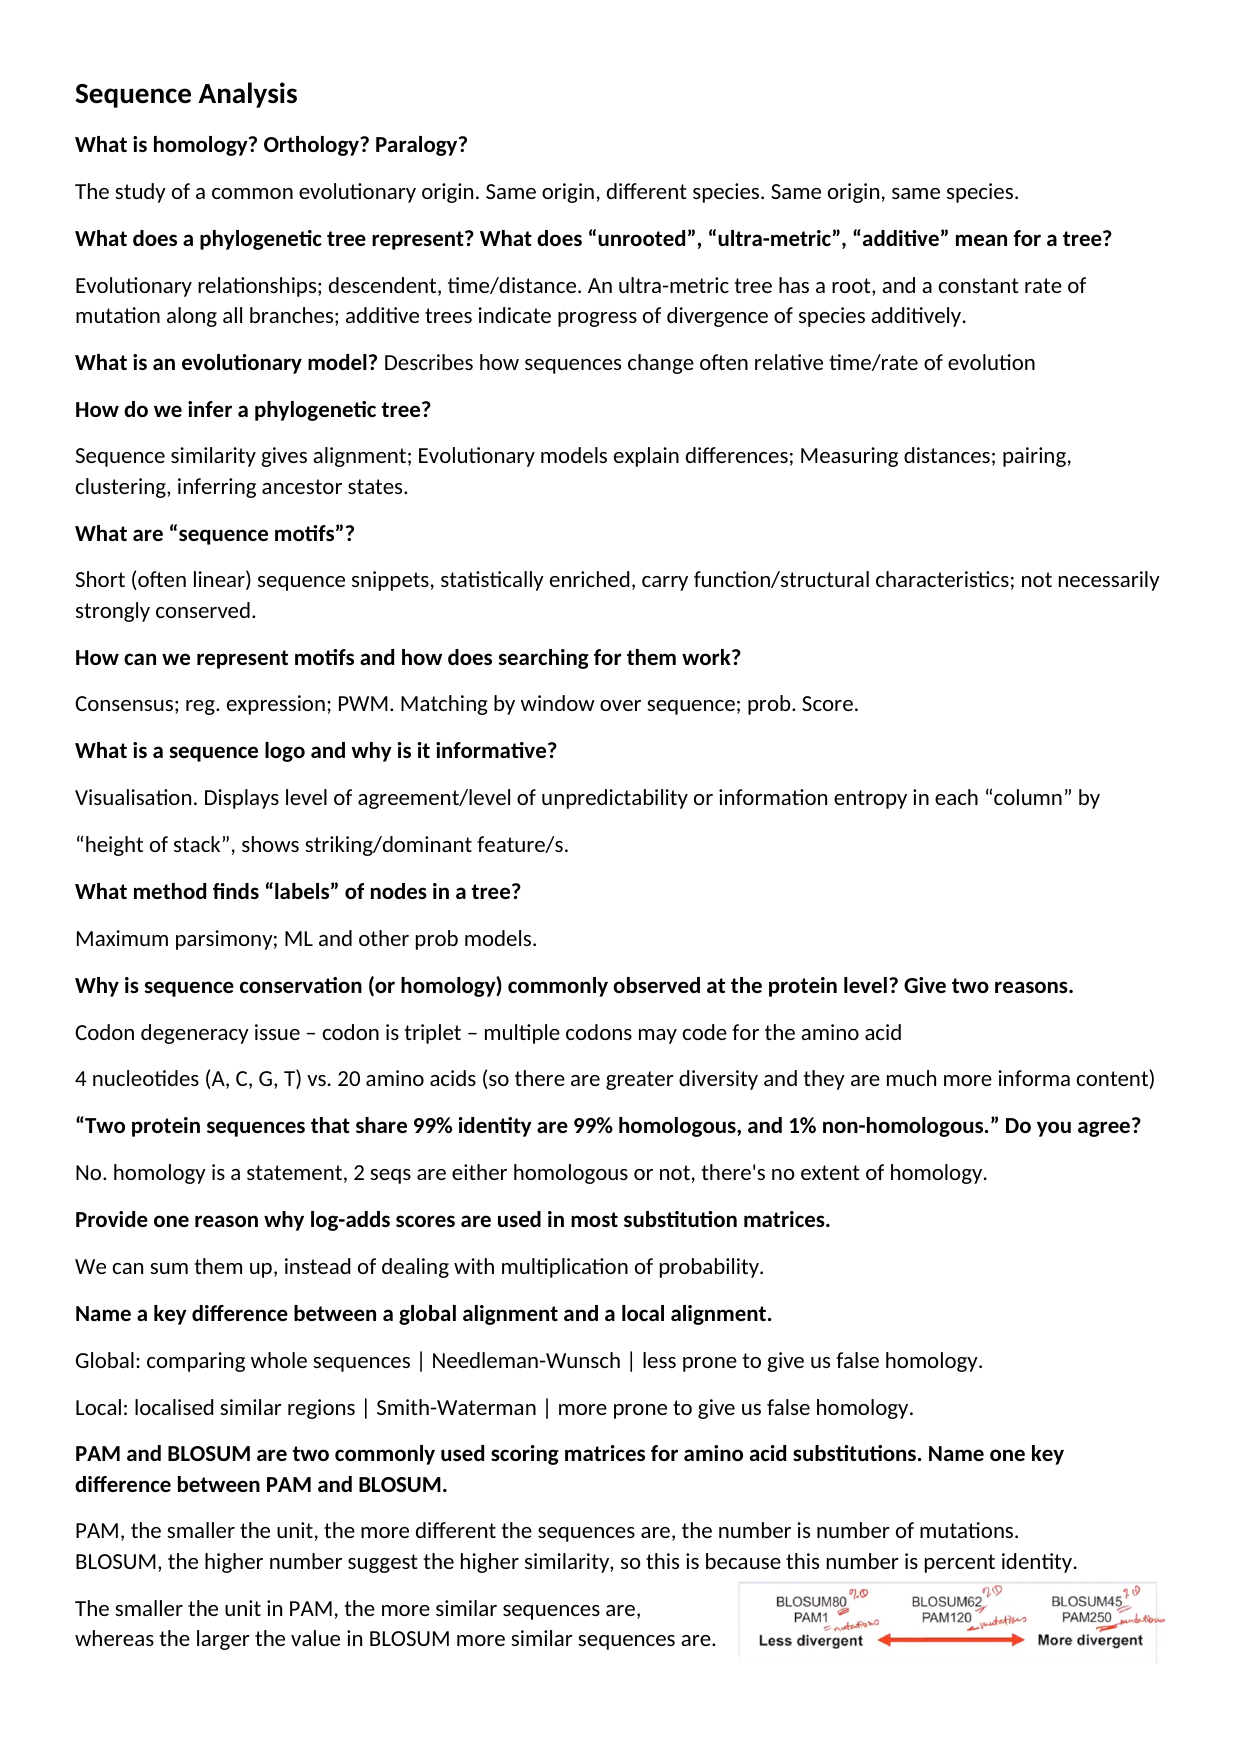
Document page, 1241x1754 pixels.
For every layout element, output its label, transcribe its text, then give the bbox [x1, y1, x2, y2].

text Evolutionary relationships; descendent, time/distance. An ultra-metric tree has a root, and a constant rate of mutation along all branches; additive trees indicate progress of divergence of species additively. [75, 271, 1165, 329]
text Maximum parsimony; ML and other prob models. [75, 924, 1165, 952]
picture [738, 1581, 1166, 1664]
text The smaller the unit in PAM, the more similar sequences are, whereas the larger the value in BLOSUM more similar sequences are. [75, 1594, 738, 1652]
text What method finds “labels” of nodes in a tree? [75, 877, 1165, 905]
text “height of stack”, shows striking/dominant feature/s. [75, 830, 1165, 858]
text What does a phylogenetic tree represent? What does “unrooted”, “ultra-metric”, “additive” mean for a tree? [75, 224, 1165, 252]
text Short (often linear) sequence snippets, statistically enriched, carry function/structural characteristics; not necessarily strongly conserved. [75, 566, 1165, 624]
text The study of a common evolutionary origin. Same origin, different species. Same origin, same species. [75, 177, 1165, 205]
text No. homology is a statement, 2 seqs are either homologous or not, there's no extent of homology. [75, 1158, 1165, 1186]
text How can we represent motifs and how does searching for them work? [75, 643, 1165, 671]
text Codon degeneracy issue – codon is triplet – multiple codons may code for the amino acid [75, 1018, 1165, 1046]
text What is a sequence logo and why is it informative? [75, 736, 1165, 764]
text What are “sequence motifs”? [75, 519, 1165, 547]
text PAM, the smaller the unit, the more different the sequences are, the number is number of mutations. BLOSUM, the higher number suggest the higher similarity, so this is because this number is percent identity. [75, 1517, 1165, 1575]
text Consensus; reg. expression; PWM. Matching by window over sequence; prob. Score. [75, 689, 1165, 717]
text Local: localised similar regions | Smith-Waterman | more prone to give us false homology. [75, 1393, 1165, 1421]
text PAM and BLOSUM are two commonly used scoring matrices for amino acid substitutions. Name one key difference between PAM and BLOSUM. [75, 1439, 1165, 1498]
text We can sum them up, instead of dealing with multiplication of probability. [75, 1252, 1165, 1280]
text What is homology? Orthology? Paralogy? [75, 130, 1165, 158]
text Name a key difference between a global alignment and a local alignment. [75, 1299, 1165, 1327]
text What is an evolutionary model? Describes how sequences change often relative time/rate of evolution [75, 348, 1165, 376]
text Why is sequence conservation (or homology) commonly observed at the protein level? Give two reasons. [75, 971, 1165, 999]
text Global: comparing whole sequences | Needleman-Wunsch | less prone to give us false homology. [75, 1346, 1165, 1374]
text Provide one reason why log-adds scores are used in most substitution matrices. [75, 1205, 1165, 1233]
text “Two protein sequences that share 99% identity are 99% homologous, and 1% non-homologous.” Do you agree? [75, 1111, 1165, 1139]
text 4 nucleotides (A, C, G, T) vs. 20 amino acids (so there are greater diversity and they are much more informa content) [75, 1064, 1165, 1092]
text Sequence Analysis [75, 75, 1165, 111]
text How do we infer a phylogenetic tree? [75, 395, 1165, 423]
text Sequence similarity gives alignment; Evolutionary models explain differences; Measuring distances; pairing, clustering, inferring ancestor states. [75, 442, 1165, 500]
text Visualisation. Displays level of agreement/level of unpredictability or information entropy in each “column” by [75, 783, 1165, 811]
